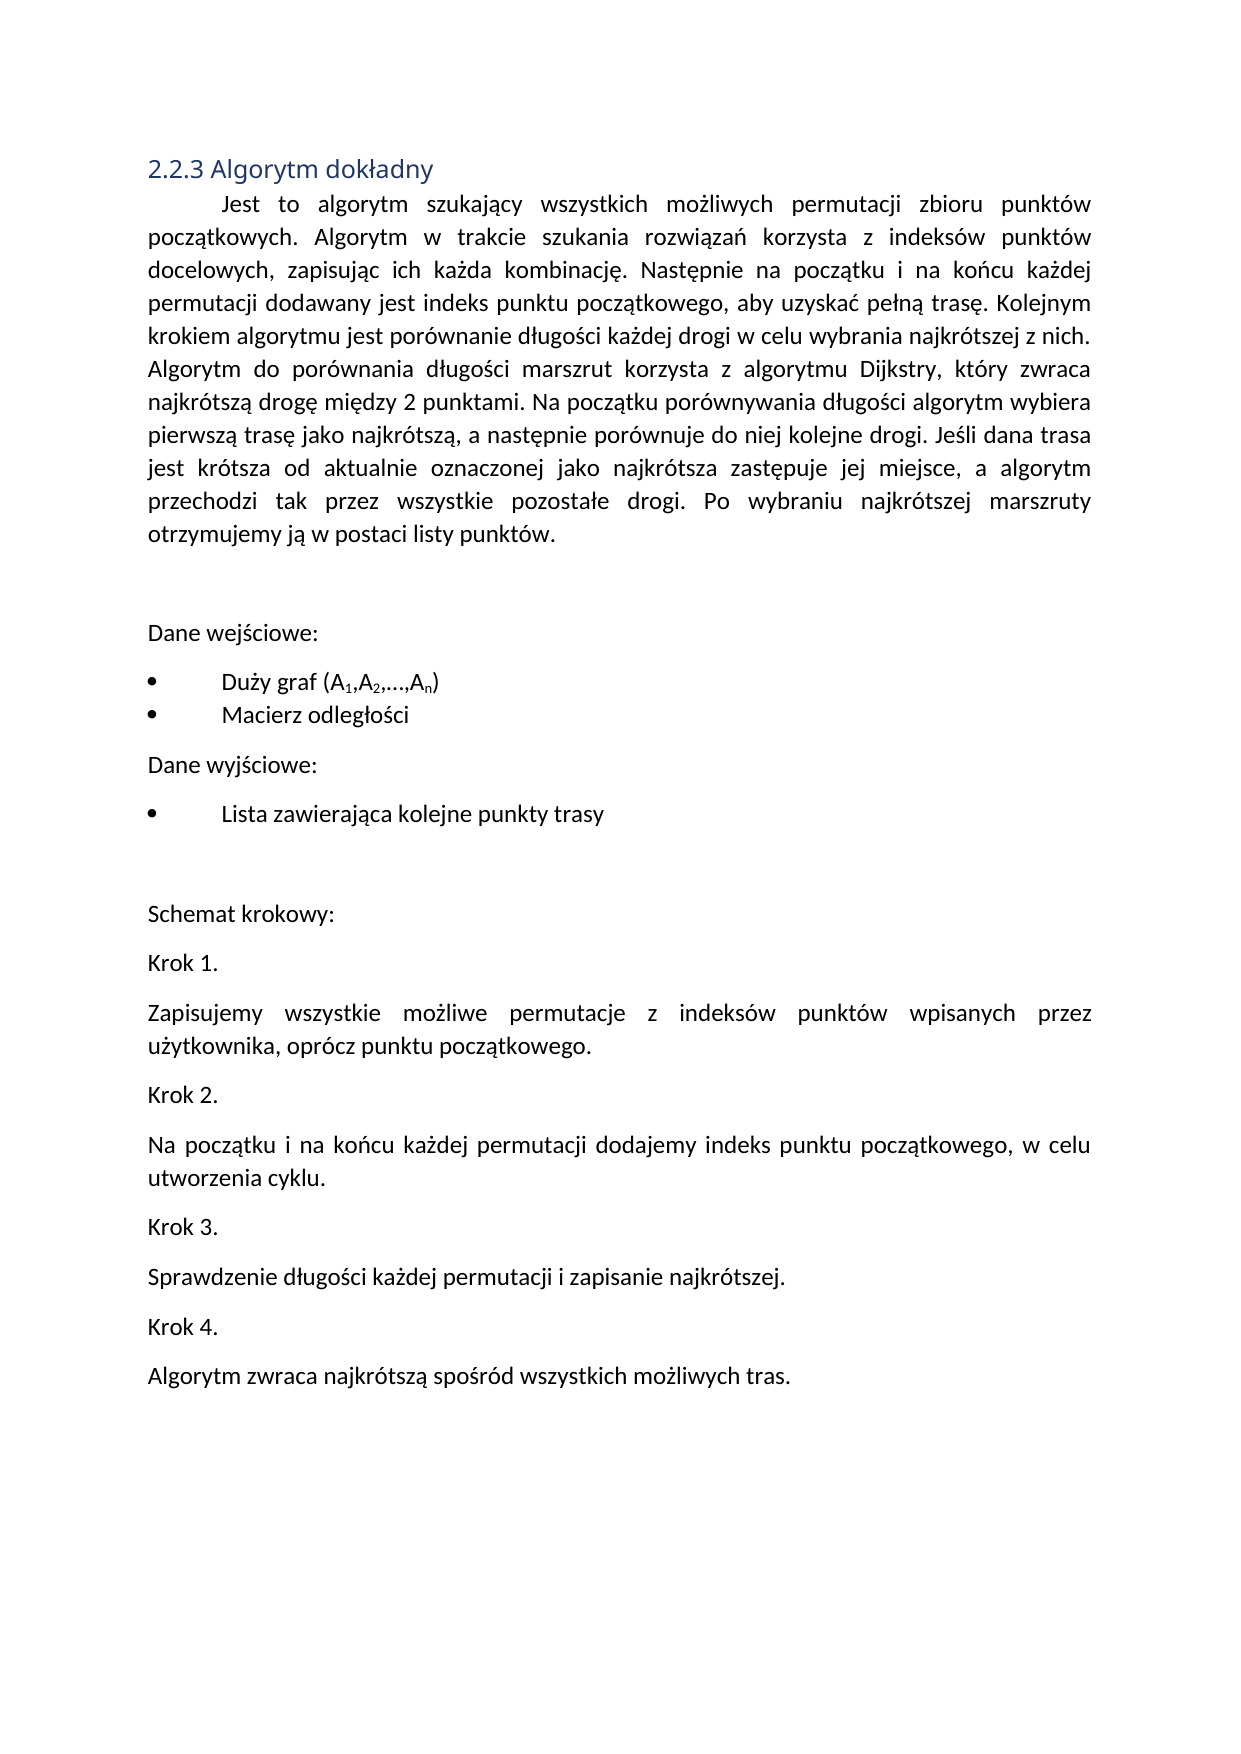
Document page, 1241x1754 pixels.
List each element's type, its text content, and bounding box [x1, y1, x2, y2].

text Dane wyjściowe: [148, 749, 1093, 779]
text Krok 2. [148, 1079, 1093, 1110]
text Krok 1. [148, 947, 1093, 978]
list Macierz odległości [148, 699, 1093, 730]
text Dane wejściowe: [148, 617, 1093, 647]
list Duży graf (A1,A2,…,An) [148, 666, 1093, 697]
text Zapisujemy wszystkie możliwe permutacje z indeksów punktów wpisanych przez użytkownika, oprócz punktu początkowego. [148, 997, 1093, 1060]
subtitle 2.2.3 Algorytm dokładny [148, 152, 1093, 186]
text Krok 4. [148, 1311, 1093, 1341]
list Lista zawierająca kolejne punkty trasy [148, 798, 1093, 829]
text Schemat krokowy: [148, 898, 1093, 928]
text Jest to algorytm szukający wszystkich możliwych permutacji zbioru punktów początkowych. Algorytm w trakcie szukania rozwiązań korzysta z indeksów punktów docelowych, zapisując ich każda kombinację. Następnie na początku i na końcu każdej permutacji dodawany jest indeks punktu początkowego, aby uzyskać pełną trasę. Kolejnym krokiem algorytmu jest porównanie długości każdej drogi w celu wybrania najkrótszej z nich. Algorytm do porównania długości marszrut korzysta z algorytmu Dijkstry, który zwraca najkrótszą drogę między 2 punktami. Na początku porównywania długości algorytm wybiera pierwszą trasę jako najkrótszą, a następnie porównuje do niej kolejne drogi. Jeśli dana trasa jest krótsza od aktualnie oznaczonej jako najkrótsza zastępuje jej miejsce, a algorytm przechodzi tak przez wszystkie pozostałe drogi. Po wybraniu najkrótszej marszruty otrzymujemy ją w postaci listy punktów. [148, 188, 1093, 548]
text Sprawdzenie długości każdej permutacji i zapisanie najkrótszej. [148, 1261, 1093, 1292]
text Krok 3. [148, 1211, 1093, 1242]
text Na początku i na końcu każdej permutacji dodajemy indeks punktu początkowego, w celu utworzenia cyklu. [148, 1129, 1093, 1192]
text Algorytm zwraca najkrótszą spośród wszystkich możliwych tras. [148, 1360, 1093, 1391]
